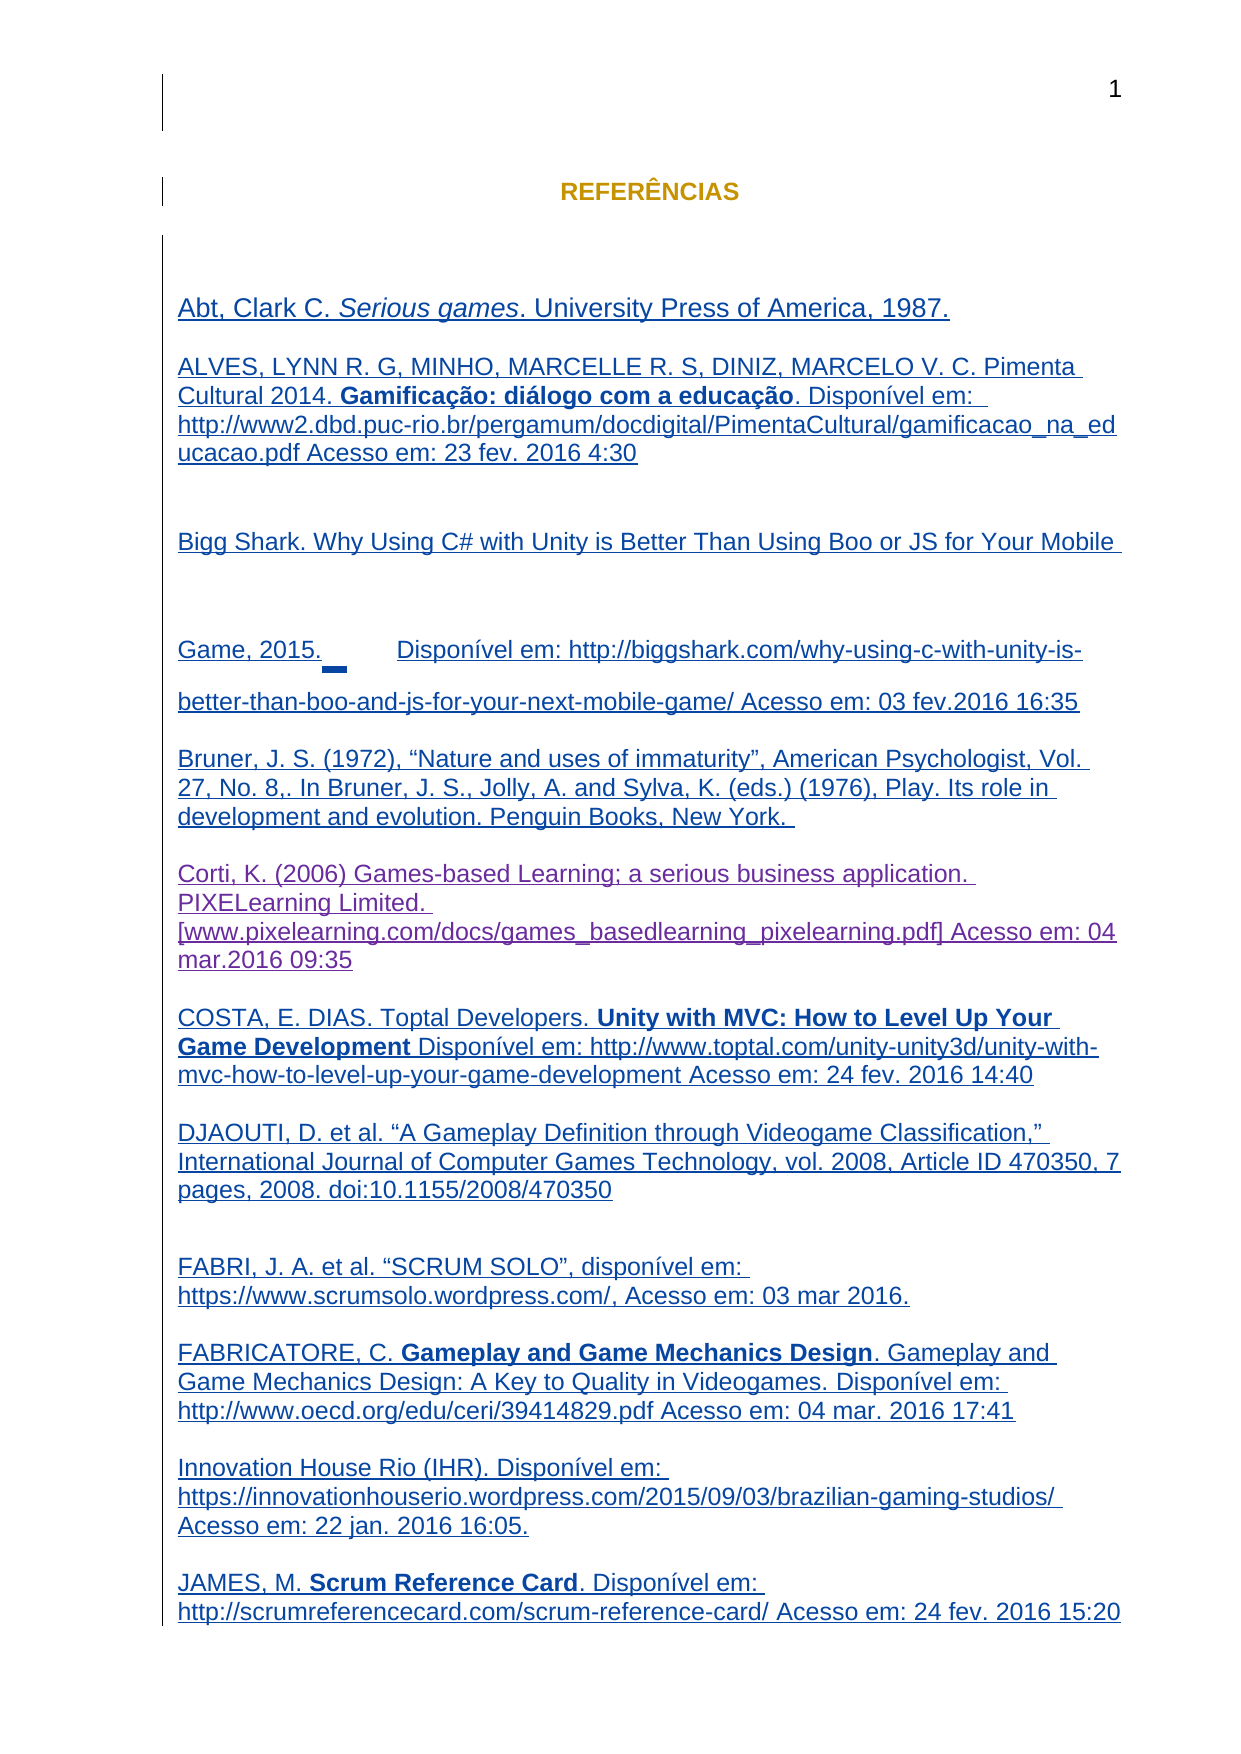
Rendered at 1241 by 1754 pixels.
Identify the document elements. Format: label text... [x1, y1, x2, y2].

text REFERÊNCIAS [177, 177, 1122, 206]
